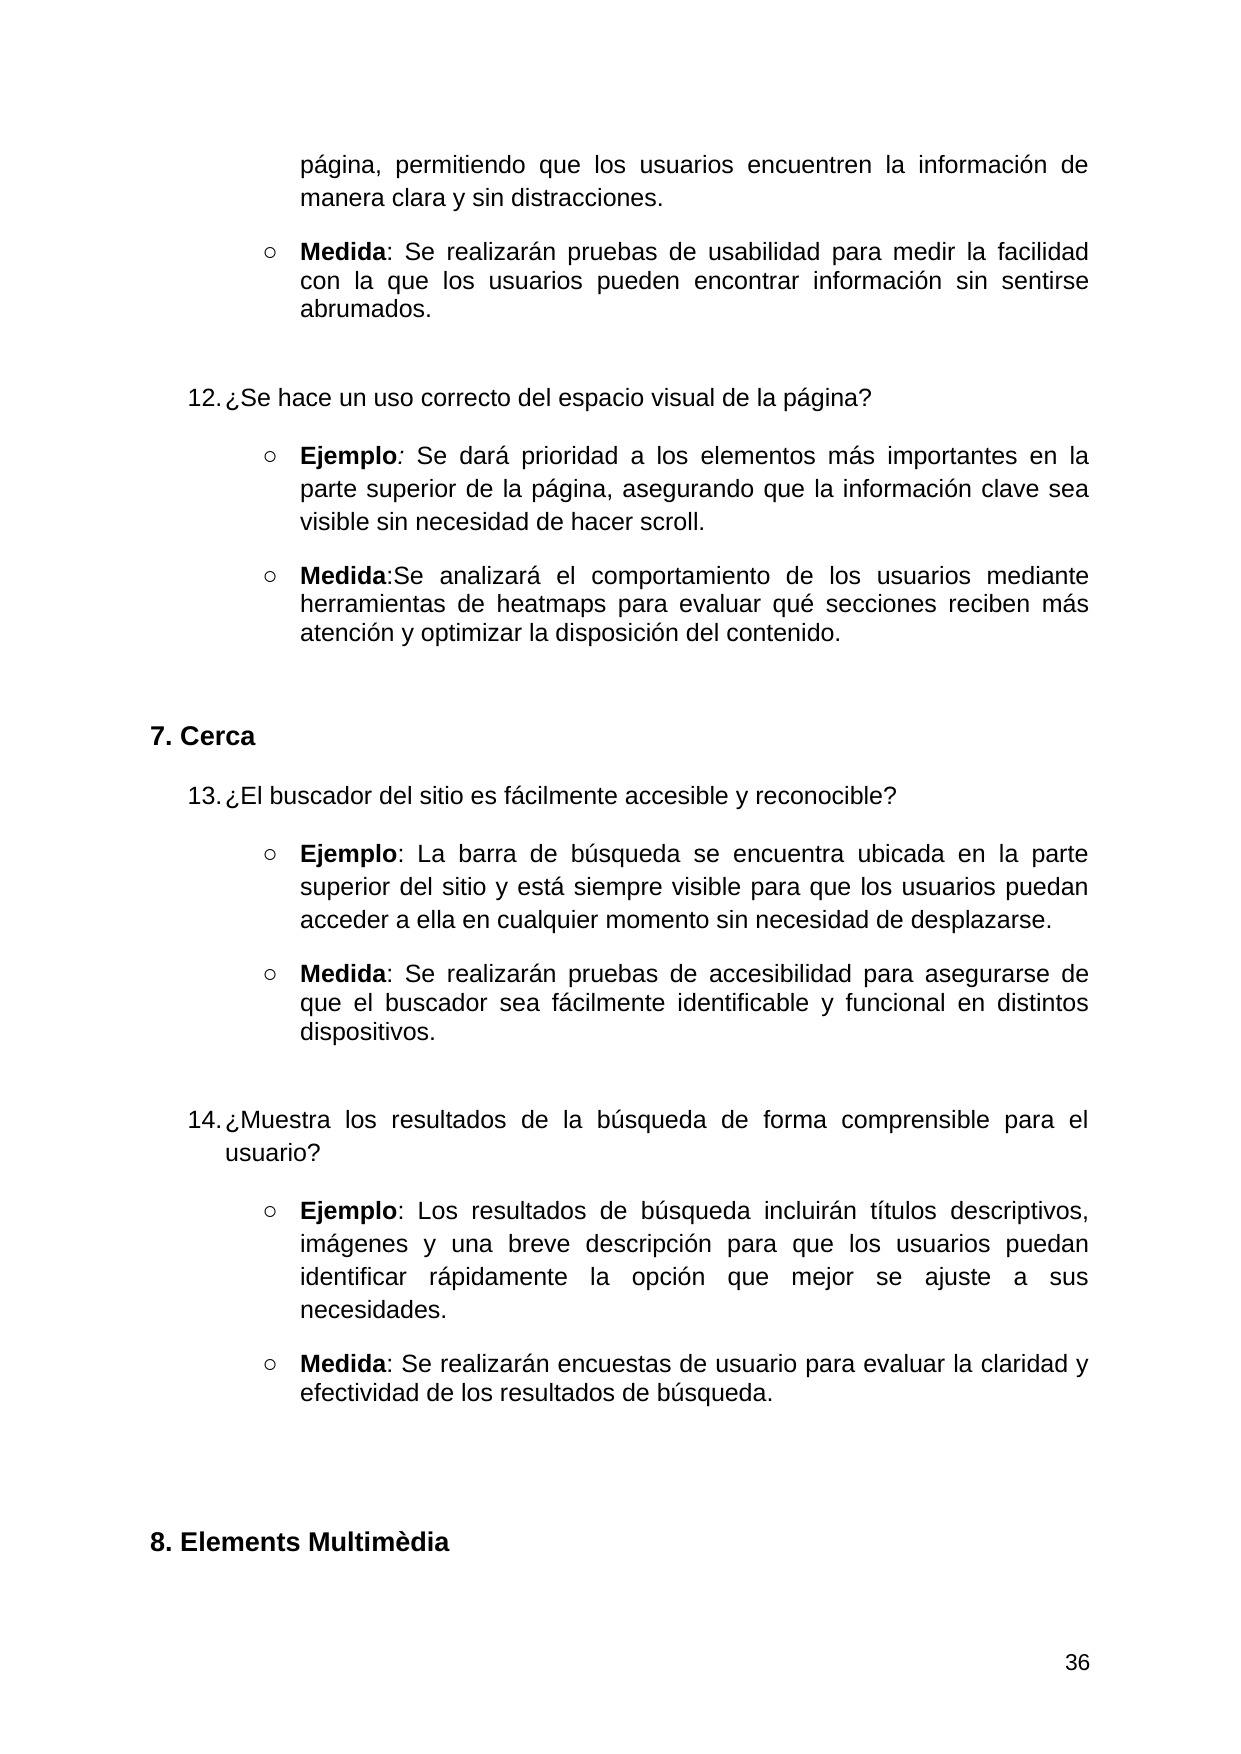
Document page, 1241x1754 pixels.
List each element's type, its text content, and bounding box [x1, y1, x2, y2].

list ¿Muestra los resultados de la búsqueda de forma comprensible para el usuario? [187, 1105, 1090, 1167]
list Medida: Se realizarán encuestas de usuario para evaluar la claridad y efectividad de los resultados de búsqueda. [262, 1349, 1090, 1406]
list Medida: Se realizarán pruebas de usabilidad para medir la facilidad con la que los usuarios pueden encontrar información sin sentirse abrumados. [262, 237, 1090, 323]
list ¿El buscador del sitio es fácilmente accesible y reconocible? [187, 781, 1090, 810]
list Medida:Se analizará el comportamiento de los usuarios mediante herramientas de heatmaps para evaluar qué secciones reciben más atención y optimizar la disposición del contenido. [262, 561, 1090, 647]
list Ejemplo: Se dará prioridad a los elementos más importantes en la parte superior de la página, asegurando que la información clave sea visible sin necesidad de hacer scroll. [262, 441, 1090, 536]
text 7. Cerca [150, 720, 1090, 751]
text 8. Elements Multimèdia [150, 1526, 1090, 1557]
list Ejemplo: La barra de búsqueda se encuentra ubicada en la parte superior del sitio y está siempre visible para que los usuarios puedan acceder a ella en cualquier momento sin necesidad de desplazarse. [262, 839, 1090, 934]
list Ejemplo: Los resultados de búsqueda incluirán títulos descriptivos, imágenes y una breve descripción para que los usuarios puedan identificar rápidamente la opción que mejor se ajuste a sus necesidades. [262, 1196, 1090, 1324]
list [262, 150, 1090, 212]
list ¿Se hace un uso correcto del espacio visual de la página? [187, 383, 1090, 411]
list Medida: Se realizarán pruebas de accesibilidad para asegurarse de que el buscador sea fácilmente identificable y funcional en distintos dispositivos. [262, 959, 1090, 1045]
